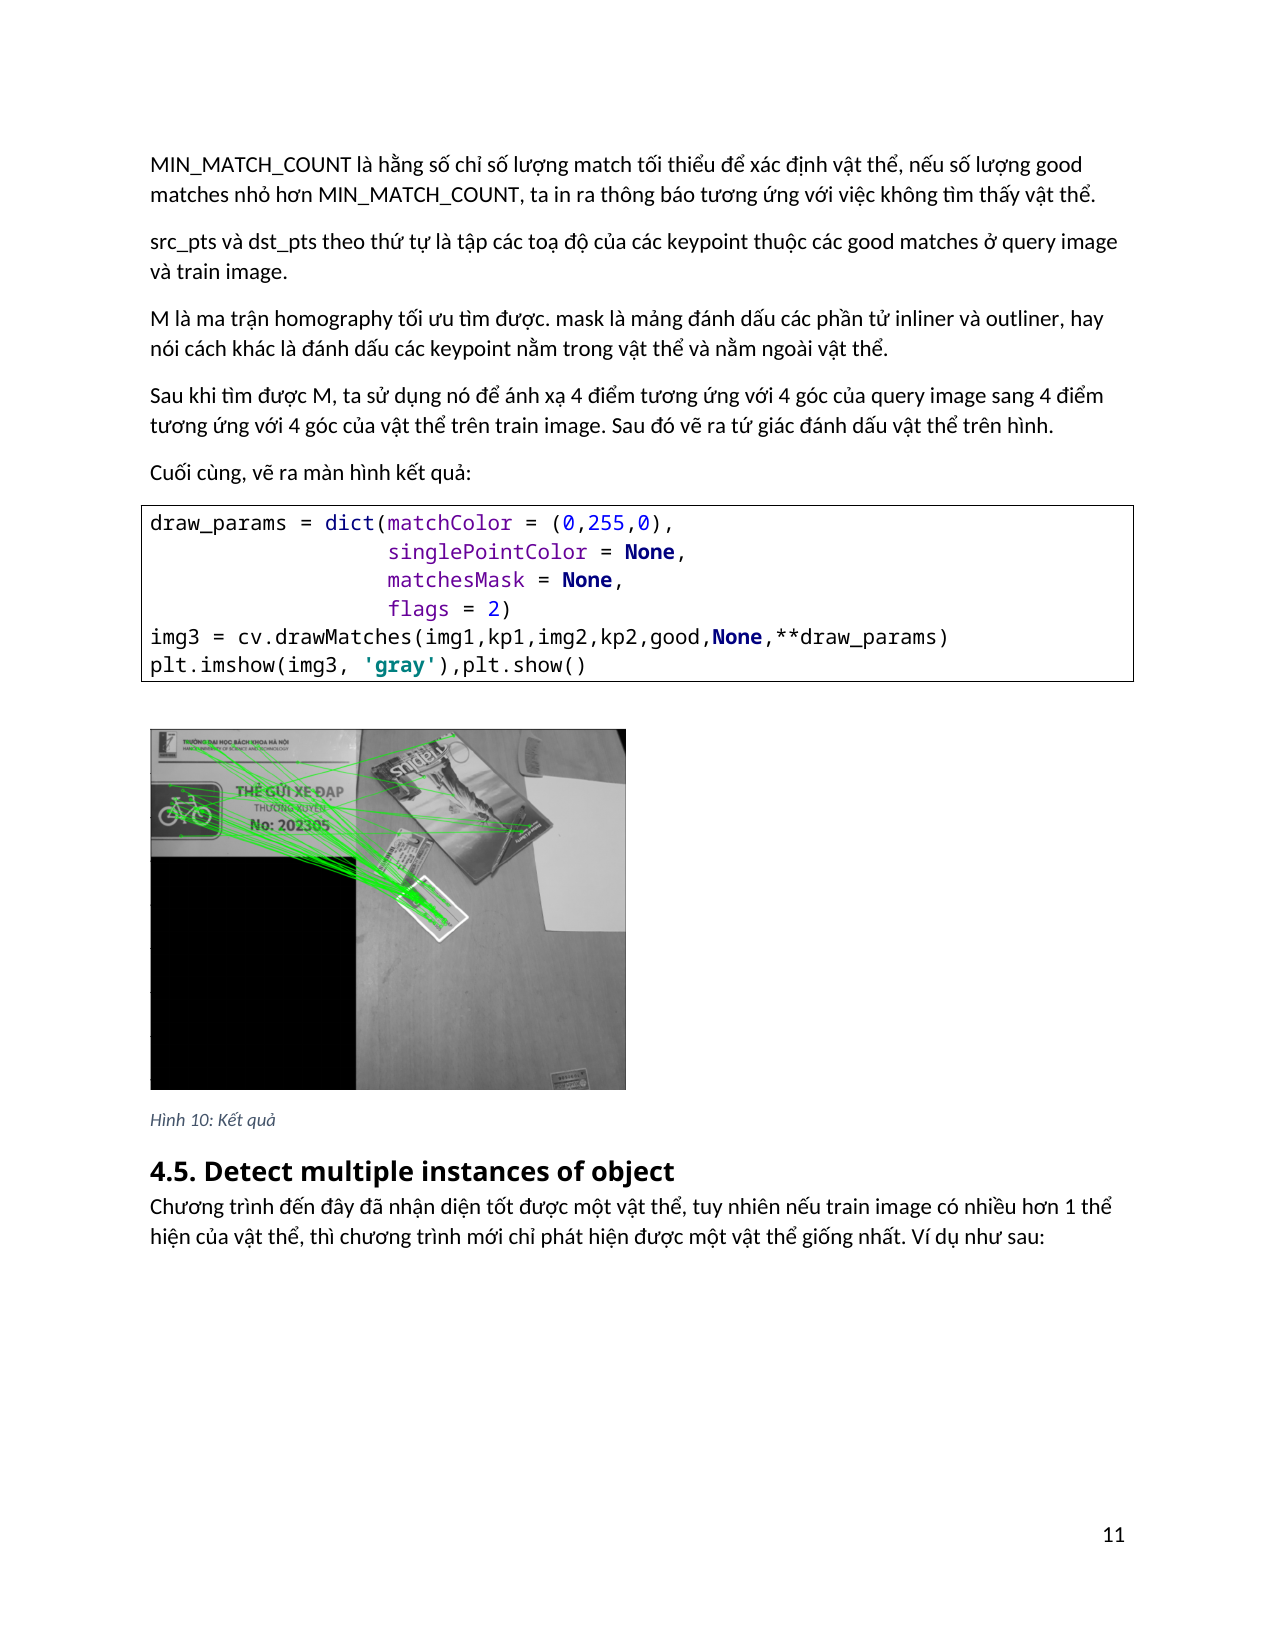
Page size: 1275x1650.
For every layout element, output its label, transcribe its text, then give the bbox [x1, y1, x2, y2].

text Sau khi tìm được M, ta sử dụng nó để ánh xạ 4 điểm tương ứng với 4 góc của query image sang 4 điểm tương ứng với 4 góc của vật thể trên train image. Sau đó vẽ ra tứ giác đánh dấu vật thể trên hình. [150, 381, 1125, 439]
text src_pts và dst_pts theo thứ tự là tập các toạ độ của các keypoint thuộc các good matches ở query image và train image. [150, 227, 1125, 285]
text draw_params = dict(matchColor = (0,255,0), singlePointColor = None, matchesMask = None, flags = 2) img3 = cv.drawMatches(img1,kp1,img2,kp2,good,None,**draw_params) [142, 506, 1133, 647]
subtitle 4.5. Detect multiple instances of object [150, 1152, 1125, 1189]
text Cuối cùng, vẽ ra màn hình kết quả: [150, 458, 1125, 486]
picture [150, 728, 626, 1090]
text Chương trình đến đây đã nhận diện tốt được một vật thể, tuy nhiên nếu train image có nhiều hơn 1 thể hiện của vật thể, thì chương trình mới chỉ phát hiện được một vật thể giống nhất. Ví dụ như sau: [150, 1192, 1125, 1250]
text plt.imshow(img3, 'gray'),plt.show() [142, 647, 1133, 681]
text M là ma trận homography tối ưu tìm được. mask là mảng đánh dấu các phần tử inliner và outliner, hay nói cách khác là đánh dấu các keypoint nằm trong vật thể và nằm ngoài vật thể. [150, 304, 1125, 362]
text MIN_MATCH_COUNT là hằng số chỉ số lượng match tối thiểu để xác định vật thể, nếu số lượng good matches nhỏ hơn MIN_MATCH_COUNT, ta in ra thông báo tương ứng với việc không tìm thấy vật thể. [150, 150, 1125, 208]
